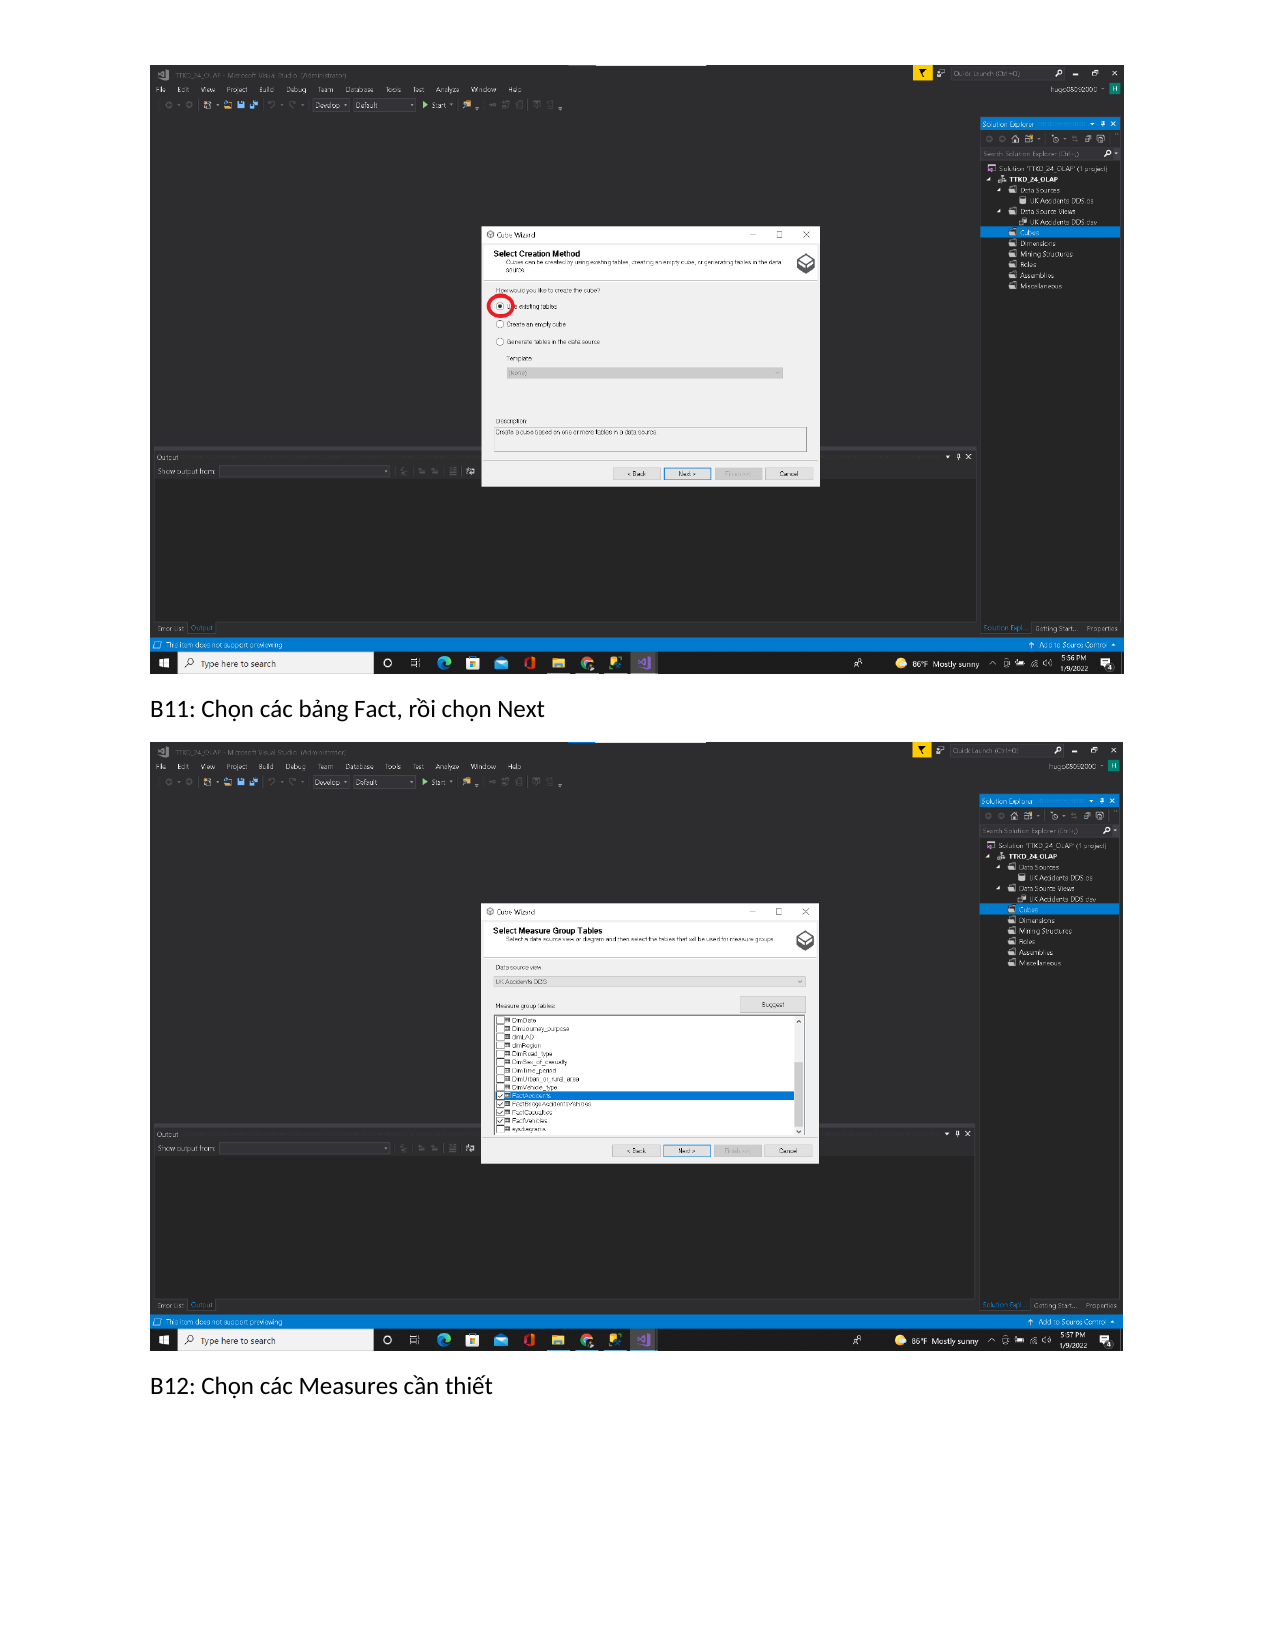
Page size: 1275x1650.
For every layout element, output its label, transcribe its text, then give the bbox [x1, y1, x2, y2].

text B11: Chọn các bảng Fact, rồi chọn Next [150, 693, 1125, 723]
picture [150, 742, 1123, 1351]
text B12: Chọn các Measures cần thiết [150, 1370, 1125, 1401]
picture [150, 65, 1124, 674]
